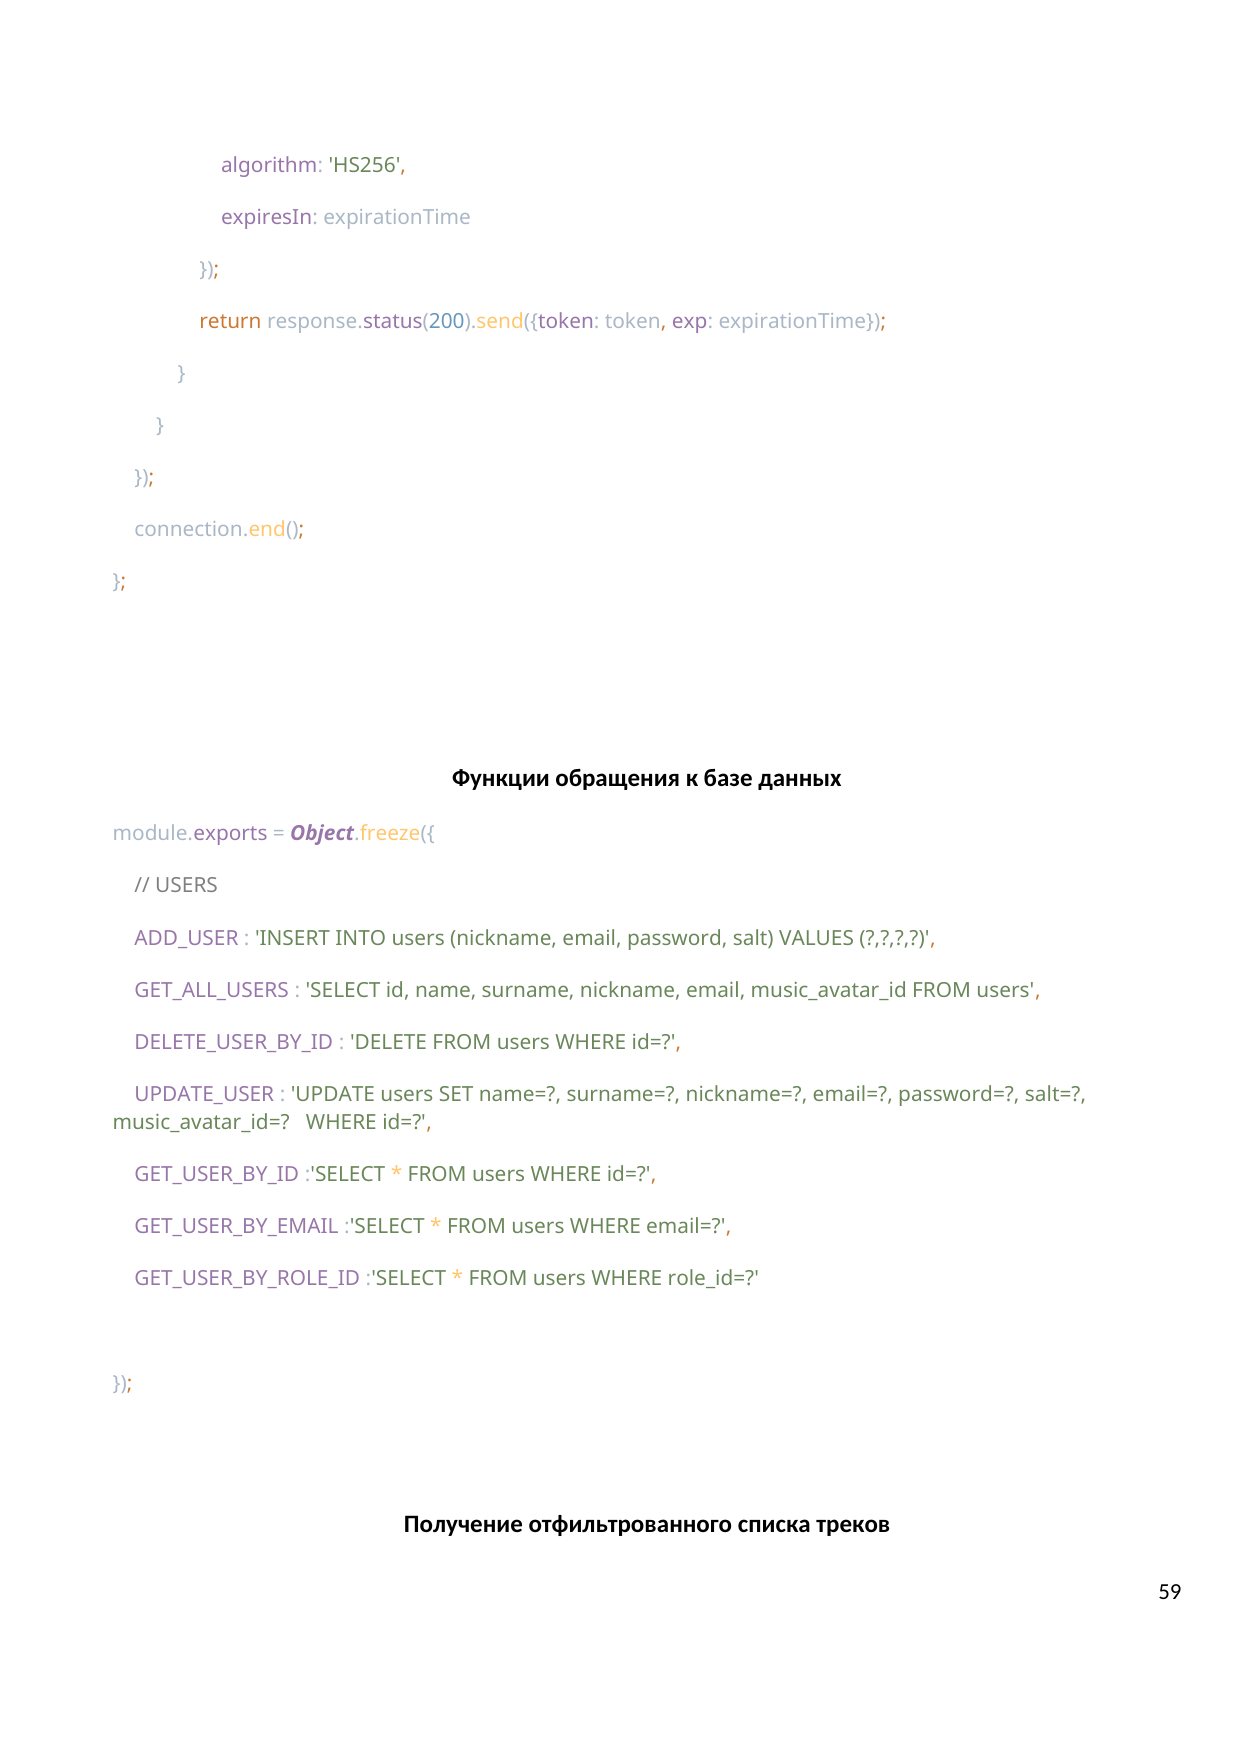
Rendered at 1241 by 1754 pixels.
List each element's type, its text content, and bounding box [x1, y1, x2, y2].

text }; [112, 567, 1181, 595]
text // USERS [112, 871, 1181, 923]
text expiresIn: expirationTime [112, 202, 1181, 254]
text connection.end(); [112, 514, 1181, 567]
text Функции обращения к базе данных [112, 763, 1181, 793]
text module.exports = Object.freeze({ [112, 818, 1181, 871]
text } [112, 410, 1181, 462]
text }); [112, 462, 1181, 514]
text return response.status(200).send({token: token, exp: expirationTime}); [112, 306, 1181, 358]
text ADD_USER : 'INSERT INTO users (nickname, email, password, salt) VALUES (?,?,?,?)', [112, 923, 1181, 975]
text Получение отфильтрованного списка треков [112, 1508, 1181, 1538]
text }); [112, 254, 1181, 306]
text }); [112, 1368, 1181, 1396]
text GET_USER_BY_ROLE_ID :'SELECT * FROM users WHERE role_id=?' [112, 1263, 1181, 1316]
text } [112, 358, 1181, 410]
text GET_USER_BY_ID :'SELECT * FROM users WHERE id=?', [112, 1159, 1181, 1211]
text UPDATE_USER : 'UPDATE users SET name=?, surname=?, nickname=?, email=?, password=?, salt=?, music_avatar_id=? WHERE id=?', [112, 1079, 1181, 1159]
text DELETE_USER_BY_ID : 'DELETE FROM users WHERE id=?', [112, 1027, 1181, 1079]
text GET_USER_BY_EMAIL :'SELECT * FROM users WHERE email=?', [112, 1211, 1181, 1263]
text GET_ALL_USERS : 'SELECT id, name, surname, nickname, email, music_avatar_id FROM users', [112, 975, 1181, 1027]
text algorithm: 'HS256', [112, 150, 1181, 202]
